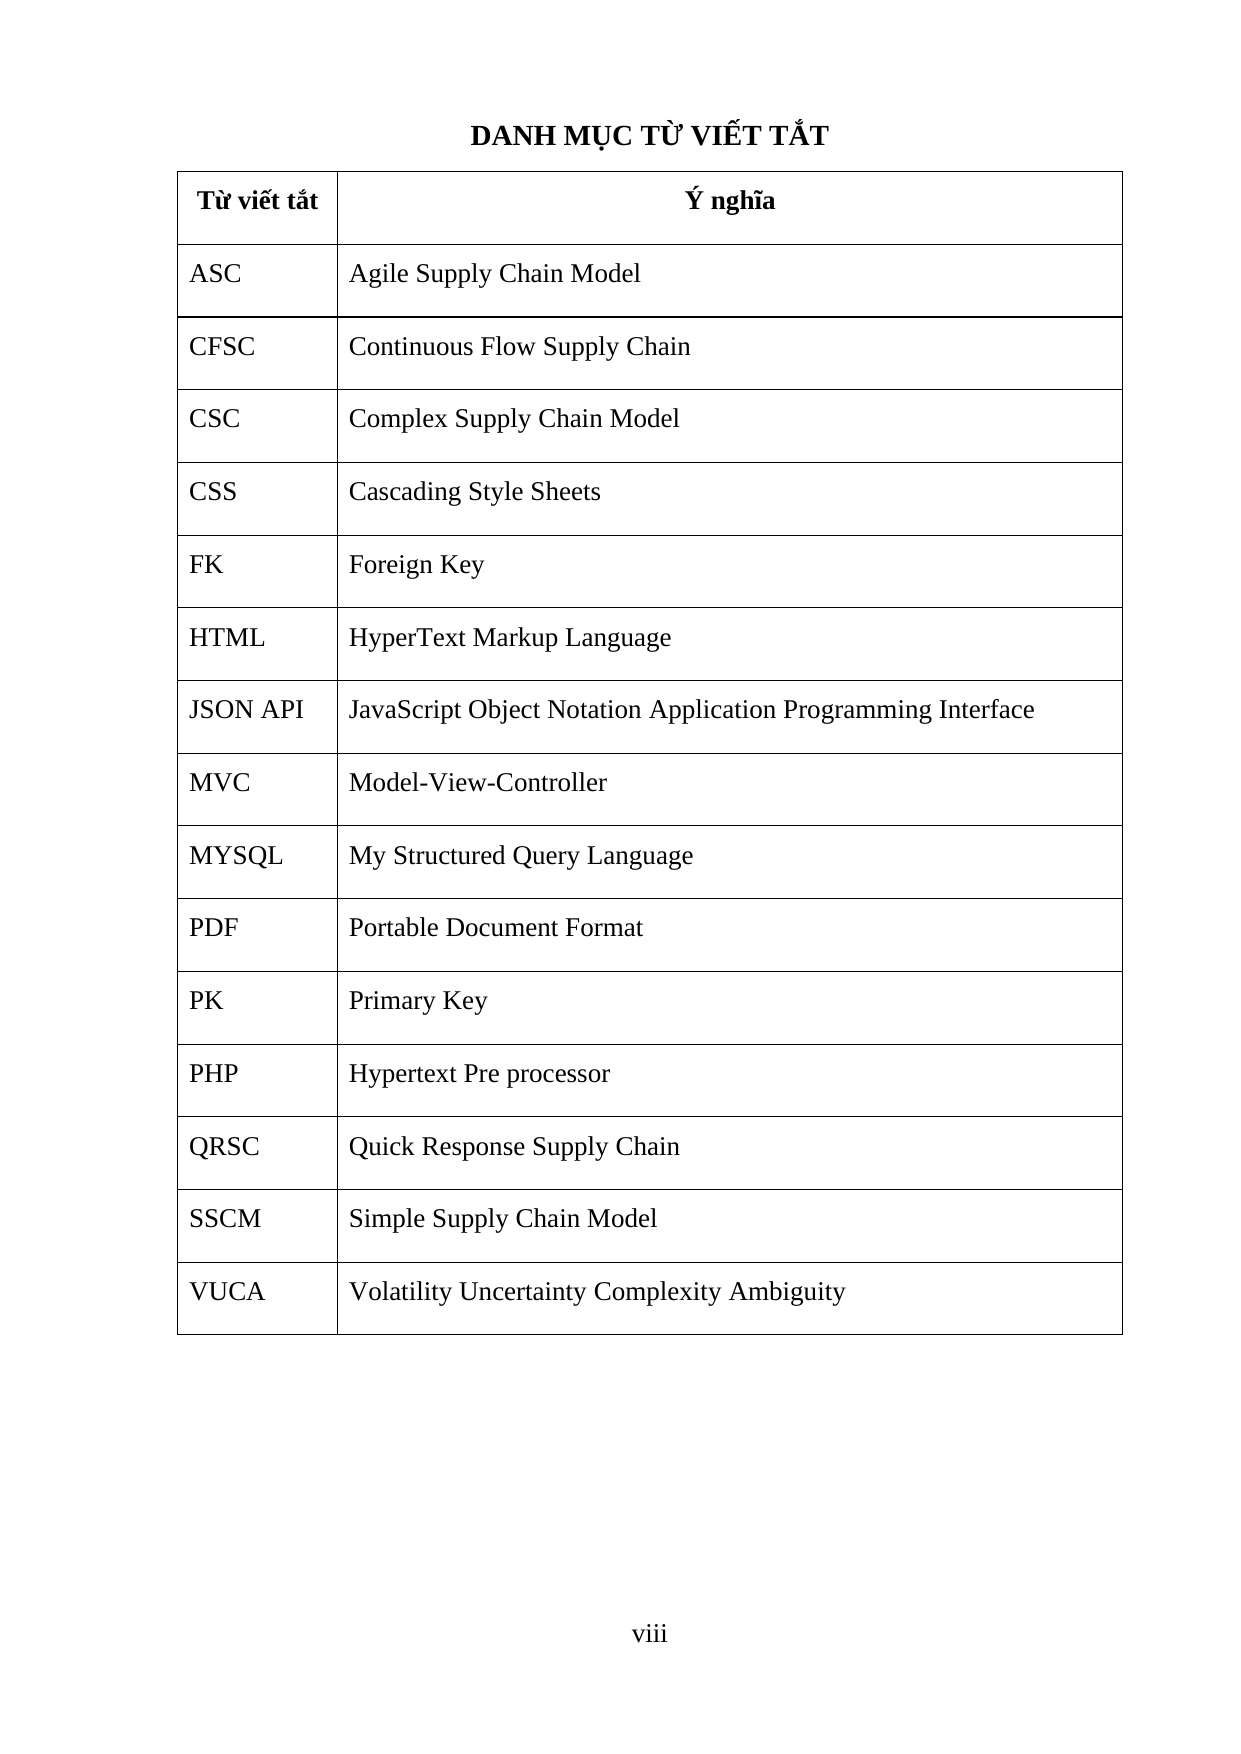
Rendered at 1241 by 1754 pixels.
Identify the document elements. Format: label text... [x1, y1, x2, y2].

table_cell FK [178, 536, 337, 607]
table_cell PDF [178, 899, 337, 971]
table_cell Quick Response Supply Chain [338, 1117, 1122, 1189]
table_cell VUCA [178, 1263, 337, 1334]
table_cell My Structured Query Language [338, 826, 1122, 898]
table_cell ASC [178, 245, 337, 316]
table_cell Volatility Uncertainty Complexity Ambiguity [338, 1263, 1122, 1334]
table_cell Cascading Style Sheets [338, 463, 1122, 534]
table_cell Hypertext Pre processor [338, 1045, 1122, 1116]
table_cell HTML [178, 608, 337, 680]
table_cell Portable Document Format [338, 899, 1122, 971]
table_cell SSCM [178, 1190, 337, 1262]
table_cell Continuous Flow Supply Chain [338, 318, 1122, 389]
table_cell JSON API [178, 681, 337, 753]
table_cell CSC [178, 390, 337, 462]
table_header Từ viết tắt [178, 172, 337, 244]
table_cell Model-View-Controller [338, 754, 1122, 825]
table_cell PHP [178, 1045, 337, 1116]
table_cell Foreign Key [338, 536, 1122, 607]
table_cell PK [178, 972, 337, 1043]
table_cell Simple Supply Chain Model [338, 1190, 1122, 1262]
text DANH MỤC TỪ VIẾT TẮT [177, 118, 1122, 152]
table_cell CFSC [178, 318, 337, 389]
table_cell Primary Key [338, 972, 1122, 1043]
table_cell QRSC [178, 1117, 337, 1189]
table_cell MVC [178, 754, 337, 825]
table_cell Agile Supply Chain Model [338, 245, 1122, 316]
table_cell JavaScript Object Notation Application Programming Interface [338, 681, 1122, 753]
table_cell HyperText Markup Language [338, 608, 1122, 680]
table_cell CSS [178, 463, 337, 534]
table_cell MYSQL [178, 826, 337, 898]
table_header Ý nghĩa [338, 172, 1122, 244]
table_cell Complex Supply Chain Model [338, 390, 1122, 462]
